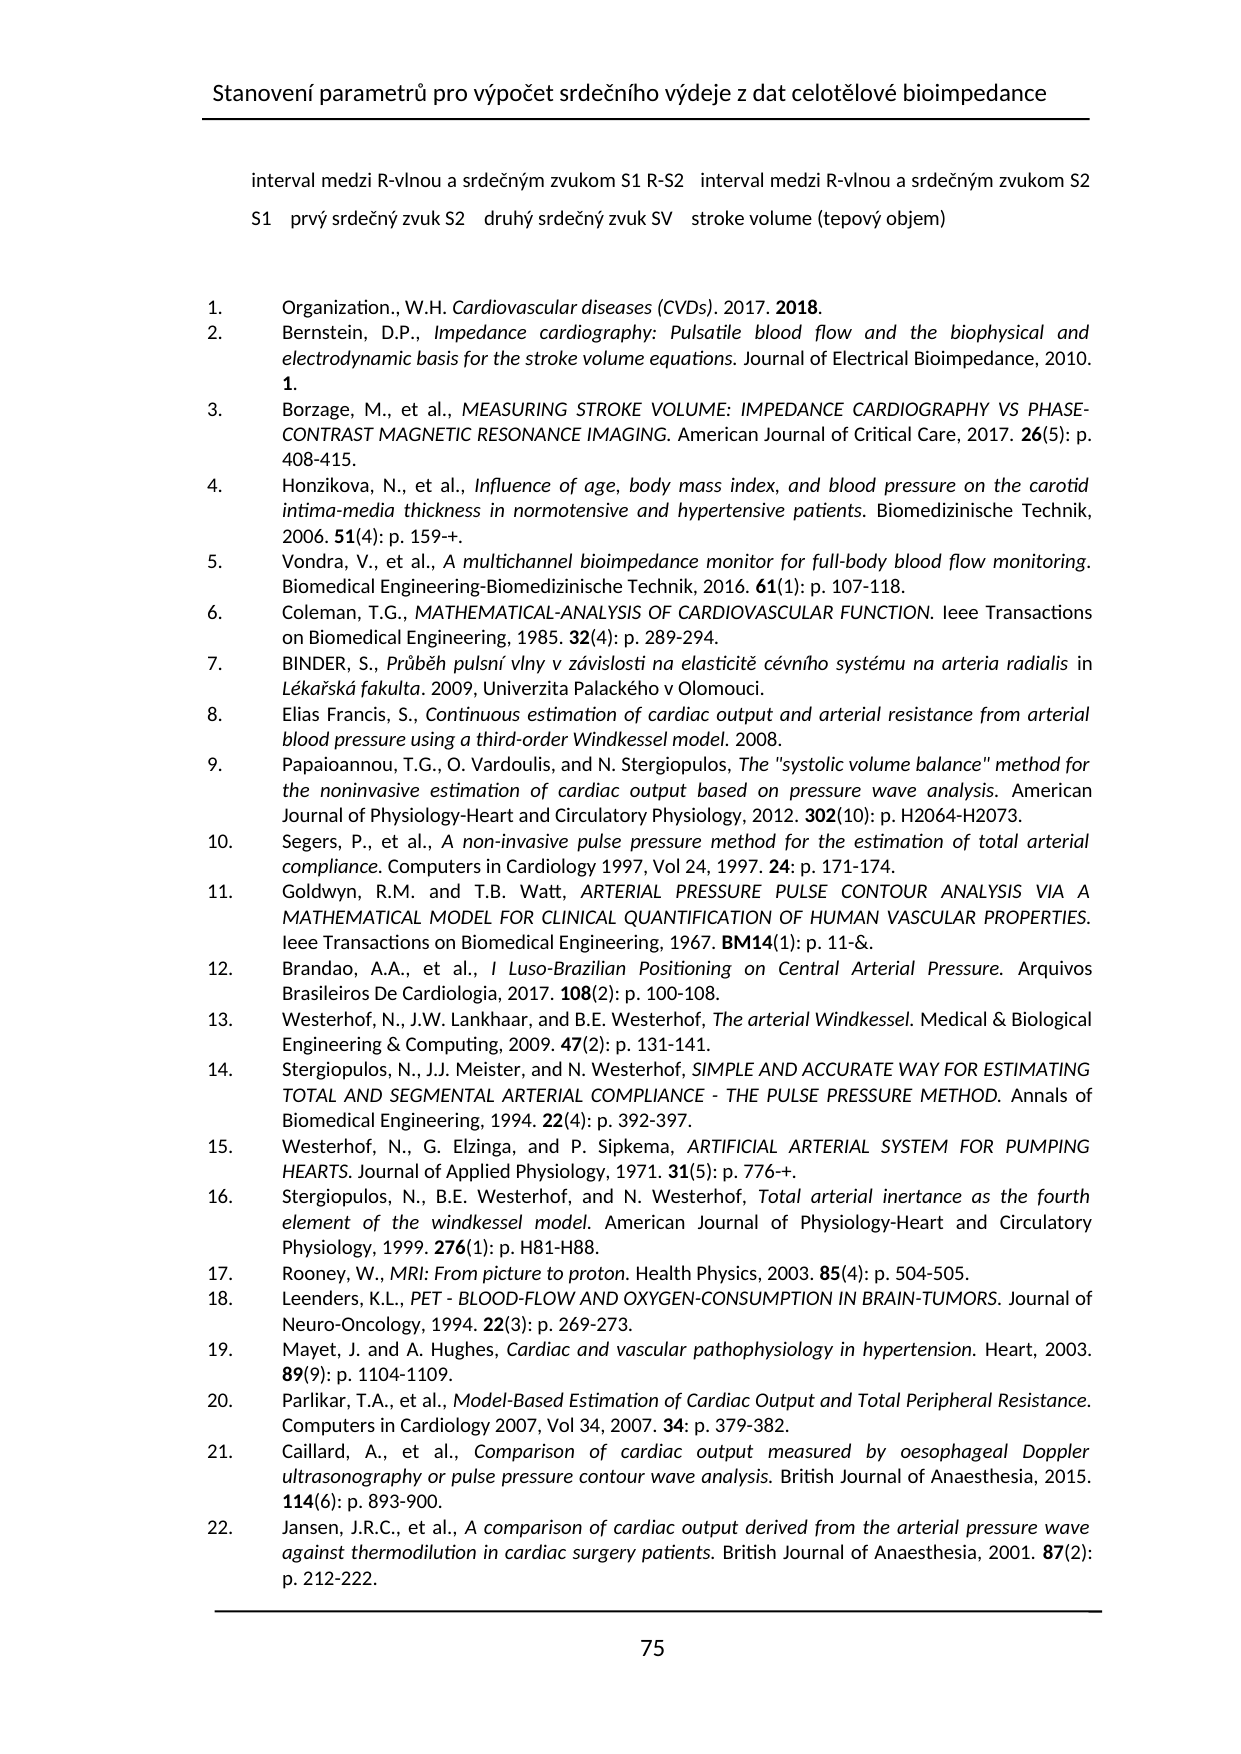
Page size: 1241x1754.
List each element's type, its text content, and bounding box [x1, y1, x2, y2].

text 6. Coleman, T.G., MATHEMATICAL-ANALYSIS OF CARDIOVASCULAR FUNCTION. Ieee Transactions on Biomedical Engineering, 1985. 32(4): p. 289-294. [207, 599, 1092, 650]
text 1. Organization., W.H. Cardiovascular diseases (CVDs). 2017. 2018. [207, 294, 1092, 319]
text 7. BINDER, S., Průběh pulsní vlny v závislosti na elasticitě cévního systému na arteria radialis in Lékařská fakulta. 2009, Univerzita Palackého v Olomouci. [207, 650, 1092, 701]
text 18. Leenders, K.L., PET - BLOOD-FLOW AND OXYGEN-CONSUMPTION IN BRAIN-TUMORS. Journal of Neuro-Oncology, 1994. 22(3): p. 269-273. [207, 1285, 1092, 1336]
text 21. Caillard, A., et al., Comparison of cardiac output measured by oesophageal Doppler ultrasonography or pulse pressure contour wave analysis. British Journal of Anaesthesia, 2015. 114(6): p. 893-900. [207, 1438, 1092, 1514]
text 13. Westerhof, N., J.W. Lankhaar, and B.E. Westerhof, The arterial Windkessel. Medical & Biological Engineering & Computing, 2009. 47(2): p. 131-141. [207, 1006, 1092, 1057]
text 22. Jansen, J.R.C., et al., A comparison of cardiac output derived from the arterial pressure wave against thermodilution in cardiac surgery patients. British Journal of Anaesthesia, 2001. 87(2): p. 212-222. [207, 1514, 1092, 1590]
text 3. Borzage, M., et al., MEASURING STROKE VOLUME: IMPEDANCE CARDIOGRAPHY VS PHASE-CONTRAST MAGNETIC RESONANCE IMAGING. American Journal of Critical Care, 2017. 26(5): p. 408-415. [207, 396, 1092, 472]
text 2. Bernstein, D.P., Impedance cardiography: Pulsatile blood flow and the biophysical and electrodynamic basis for the stroke volume equations. Journal of Electrical Bioimpedance, 2010. 1. [207, 319, 1092, 396]
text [207, 167, 1092, 231]
text 12. Brandao, A.A., et al., I Luso-Brazilian Positioning on Central Arterial Pressure. Arquivos Brasileiros De Cardiologia, 2017. 108(2): p. 100-108. [207, 955, 1092, 1006]
text 8. Elias Francis, S., Continuous estimation of cardiac output and arterial resistance from arterial blood pressure using a third-order Windkessel model. 2008. [207, 701, 1092, 752]
text 20. Parlikar, T.A., et al., Model-Based Estimation of Cardiac Output and Total Peripheral Resistance. Computers in Cardiology 2007, Vol 34, 2007. 34: p. 379-382. [207, 1387, 1092, 1438]
text 15. Westerhof, N., G. Elzinga, and P. Sipkema, ARTIFICIAL ARTERIAL SYSTEM FOR PUMPING HEARTS. Journal of Applied Physiology, 1971. 31(5): p. 776-+. [207, 1133, 1092, 1184]
text 16. Stergiopulos, N., B.E. Westerhof, and N. Westerhof, Total arterial inertance as the fourth element of the windkessel model. American Journal of Physiology-Heart and Circulatory Physiology, 1999. 276(1): p. H81-H88. [207, 1184, 1092, 1260]
text 4. Honzikova, N., et al., Influence of age, body mass index, and blood pressure on the carotid intima-media thickness in normotensive and hypertensive patients. Biomedizinische Technik, 2006. 51(4): p. 159-+. [207, 472, 1092, 548]
text 14. Stergiopulos, N., J.J. Meister, and N. Westerhof, SIMPLE AND ACCURATE WAY FOR ESTIMATING TOTAL AND SEGMENTAL ARTERIAL COMPLIANCE - THE PULSE PRESSURE METHOD. Annals of Biomedical Engineering, 1994. 22(4): p. 392-397. [207, 1057, 1092, 1133]
text 5. Vondra, V., et al., A multichannel bioimpedance monitor for full-body blood flow monitoring. Biomedical Engineering-Biomedizinische Technik, 2016. 61(1): p. 107-118. [207, 548, 1092, 599]
text 19. Mayet, J. and A. Hughes, Cardiac and vascular pathophysiology in hypertension. Heart, 2003. 89(9): p. 1104-1109. [207, 1336, 1092, 1387]
text 9. Papaioannou, T.G., O. Vardoulis, and N. Stergiopulos, The "systolic volume balance" method for the noninvasive estimation of cardiac output based on pressure wave analysis. American Journal of Physiology-Heart and Circulatory Physiology, 2012. 302(10): p. H2064-H2073. [207, 752, 1092, 828]
text 11. Goldwyn, R.M. and T.B. Watt, ARTERIAL PRESSURE PULSE CONTOUR ANALYSIS VIA A MATHEMATICAL MODEL FOR CLINICAL QUANTIFICATION OF HUMAN VASCULAR PROPERTIES. Ieee Transactions on Biomedical Engineering, 1967. BM14(1): p. 11-&. [207, 879, 1092, 955]
text 17. Rooney, W., MRI: From picture to proton. Health Physics, 2003. 85(4): p. 504-505. [207, 1260, 1092, 1285]
text 10. Segers, P., et al., A non-invasive pulse pressure method for the estimation of total arterial compliance. Computers in Cardiology 1997, Vol 24, 1997. 24: p. 171-174. [207, 828, 1092, 879]
